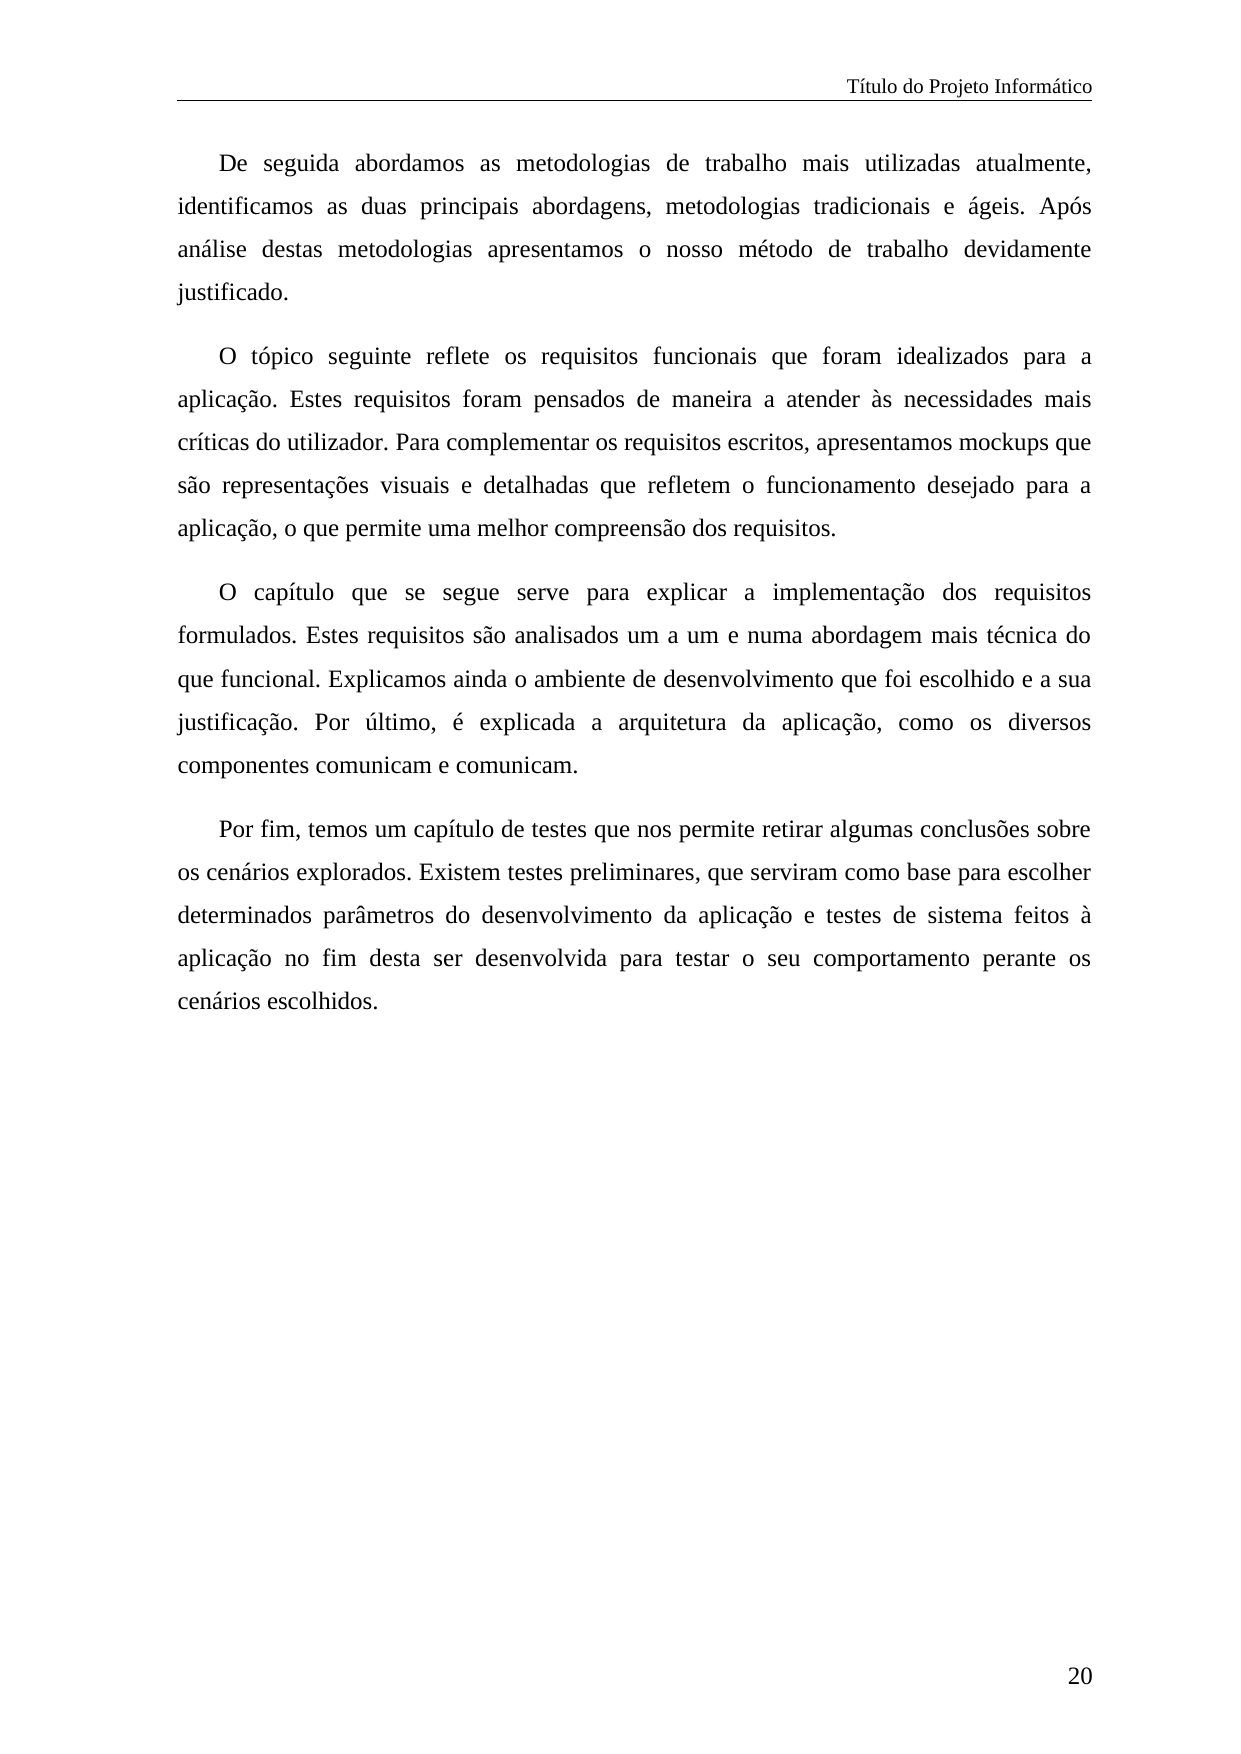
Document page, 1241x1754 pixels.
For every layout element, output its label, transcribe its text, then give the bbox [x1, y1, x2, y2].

text O tópico seguinte reflete os requisitos funcionais que foram idealizados para a aplicação. Estes requisitos foram pensados de maneira a atender às necessidades mais críticas do utilizador. Para complementar os requisitos escritos, apresentamos mockups que são representações visuais e detalhadas que refletem o funcionamento desejado para a aplicação, o que permite uma melhor compreensão dos requisitos. [177, 341, 1092, 542]
text De seguida abordamos as metodologias de trabalho mais utilizadas atualmente, identificamos as duas principais abordagens, metodologias tradicionais e ágeis. Após análise destas metodologias apresentamos o nosso método de trabalho devidamente justificado. [177, 148, 1092, 306]
text Por fim, temos um capítulo de testes que nos permite retirar algumas conclusões sobre os cenários explorados. Existem testes preliminares, que serviram como base para escolher determinados parâmetros do desenvolvimento da aplicação e testes de sistema feitos à aplicação no fim desta ser desenvolvida para testar o seu comportamento perante os cenários escolhidos. [177, 814, 1092, 1015]
text O capítulo que se segue serve para explicar a implementação dos requisitos formulados. Estes requisitos são analisados um a um e numa abordagem mais técnica do que funcional. Explicamos ainda o ambiente de desenvolvimento que foi escolhido e a sua justificação. Por último, é explicada a arquitetura da aplicação, como os diversos componentes comunicam e comunicam. [177, 577, 1092, 779]
